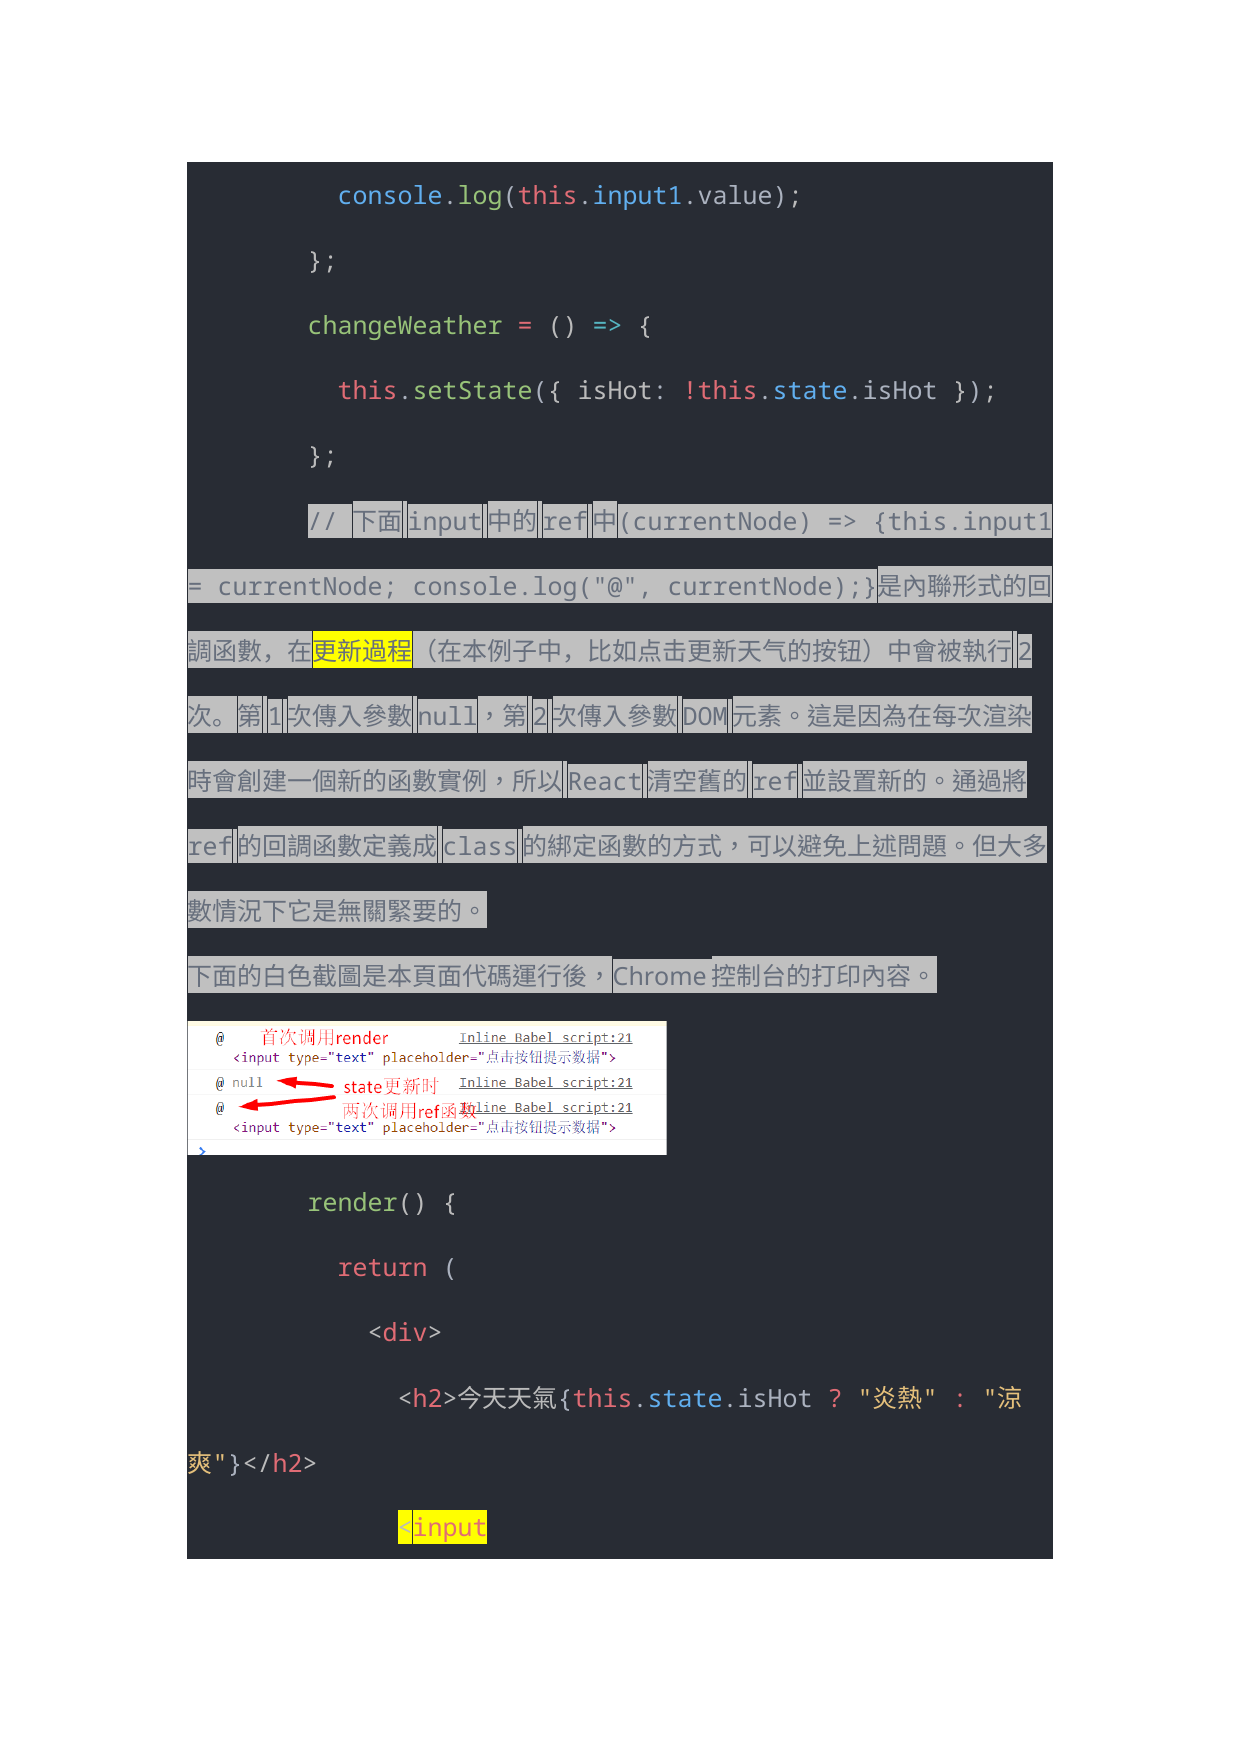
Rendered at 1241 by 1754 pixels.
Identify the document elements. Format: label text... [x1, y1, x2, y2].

text <h2>今天天氣{this.state.isHot ? "炎熱" : "涼爽"}</h2> [187, 1364, 1053, 1494]
picture [187, 1021, 667, 1155]
text <input [187, 1494, 1053, 1559]
text render() { [187, 1169, 1053, 1234]
text return ( [187, 1234, 1053, 1299]
text }; [187, 227, 1053, 292]
text this.setState({ isHot: !this.state.isHot }); [187, 357, 1053, 422]
text <div> [187, 1299, 1053, 1364]
text changeWeather = () => { [187, 292, 1053, 357]
text // 下面input中的ref中(currentNode) => {this.input1 = currentNode; console.log("@", currentNode);}是內聯形式的回調函數，在更新過程（在本例子中，比如点击更新天气的按钮）中會被執行2次。第1次傳入參數null，第2次傳入參數DOM元素。這是因為在每次渲染時會創建一個新的函數實例，所以React清空舊的ref並設置新的。通過將ref的回調函數定義成class的綁定函數的方式，可以避免上述問題。但大多數情況下它是無關緊要的。 [187, 487, 1053, 942]
text }; [187, 422, 1053, 487]
text 下面的白色截圖是本頁面代碼運行後，Chrome控制台的打印內容。 [187, 942, 1053, 1007]
text console.log(this.input1.value); [187, 162, 1053, 227]
